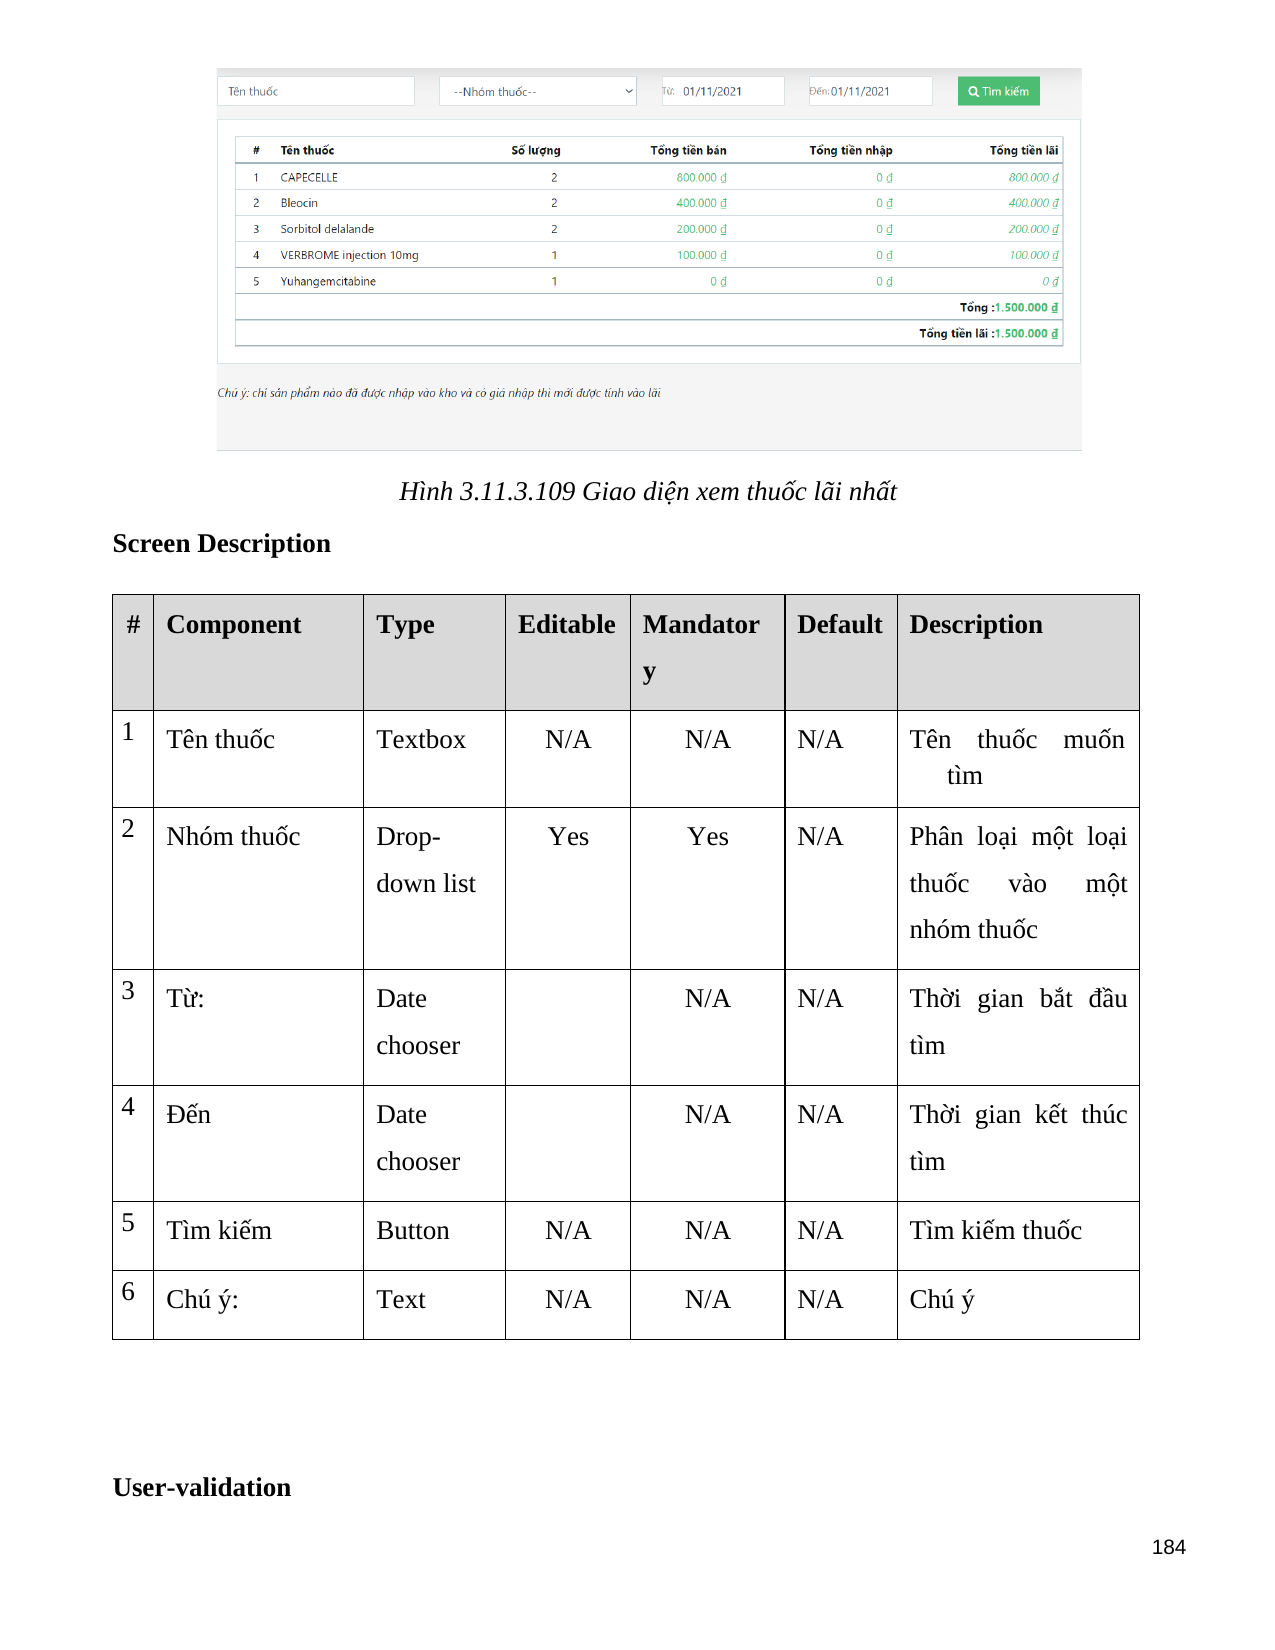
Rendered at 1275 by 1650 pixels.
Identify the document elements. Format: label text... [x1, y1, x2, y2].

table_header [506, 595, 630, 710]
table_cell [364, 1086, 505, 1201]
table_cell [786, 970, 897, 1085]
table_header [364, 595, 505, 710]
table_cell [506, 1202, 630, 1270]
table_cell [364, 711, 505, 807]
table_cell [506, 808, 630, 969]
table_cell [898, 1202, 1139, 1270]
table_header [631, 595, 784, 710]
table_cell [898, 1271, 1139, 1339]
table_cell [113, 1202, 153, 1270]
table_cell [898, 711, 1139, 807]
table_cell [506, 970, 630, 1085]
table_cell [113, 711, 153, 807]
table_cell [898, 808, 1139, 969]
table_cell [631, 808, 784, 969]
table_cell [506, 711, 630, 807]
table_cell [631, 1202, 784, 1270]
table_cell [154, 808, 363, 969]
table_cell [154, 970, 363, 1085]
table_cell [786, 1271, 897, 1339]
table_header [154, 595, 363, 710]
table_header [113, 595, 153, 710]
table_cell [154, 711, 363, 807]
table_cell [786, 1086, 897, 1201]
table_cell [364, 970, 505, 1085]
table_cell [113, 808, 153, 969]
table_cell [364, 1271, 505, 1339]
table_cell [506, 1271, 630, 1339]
text Screen Description [112, 527, 1186, 558]
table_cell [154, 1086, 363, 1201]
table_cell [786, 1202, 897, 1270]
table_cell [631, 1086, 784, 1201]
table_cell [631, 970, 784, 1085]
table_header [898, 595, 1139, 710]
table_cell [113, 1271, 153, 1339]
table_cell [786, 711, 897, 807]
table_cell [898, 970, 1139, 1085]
picture [216, 68, 1082, 451]
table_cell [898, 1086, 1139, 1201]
text User-validation [112, 1471, 1186, 1502]
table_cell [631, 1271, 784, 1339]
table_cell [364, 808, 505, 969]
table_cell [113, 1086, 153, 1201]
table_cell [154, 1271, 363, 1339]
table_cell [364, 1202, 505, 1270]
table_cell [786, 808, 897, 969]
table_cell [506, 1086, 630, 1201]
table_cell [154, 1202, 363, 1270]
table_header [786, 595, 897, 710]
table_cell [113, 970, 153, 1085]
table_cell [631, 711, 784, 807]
